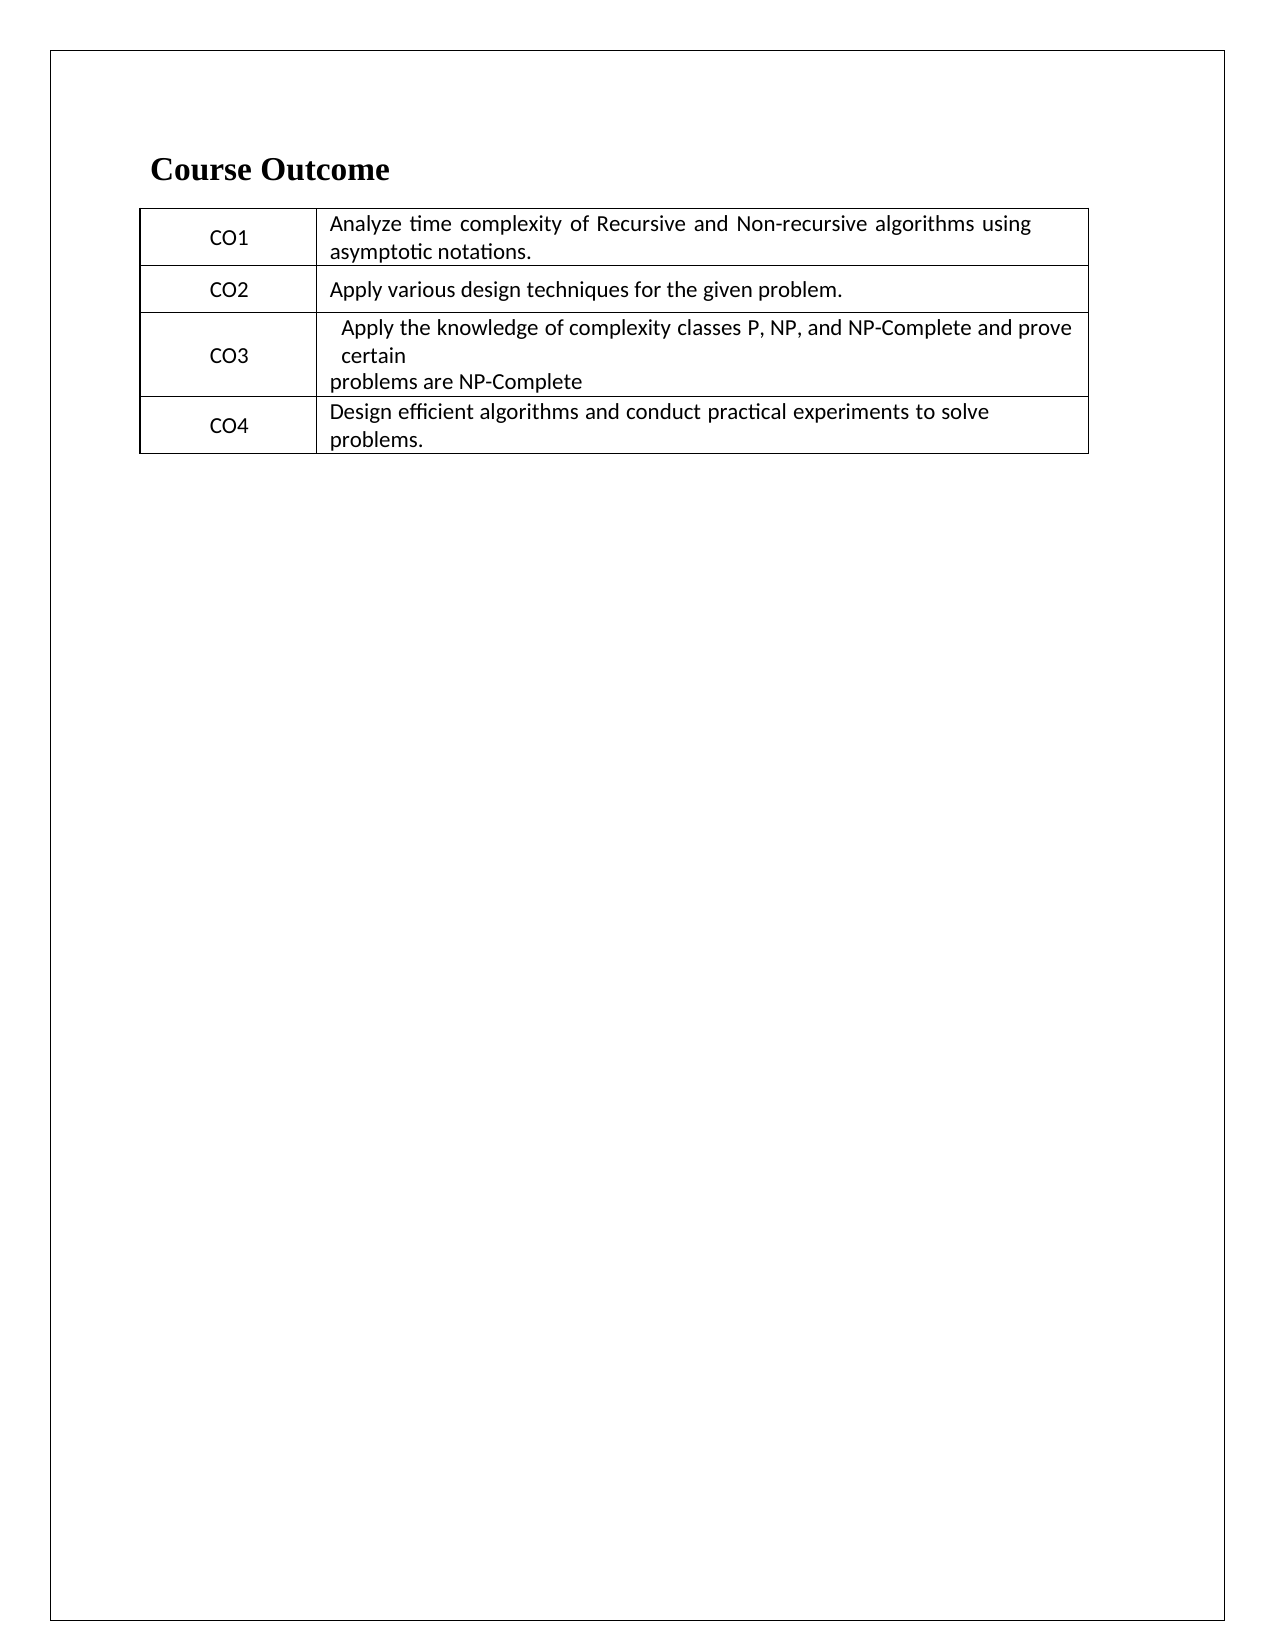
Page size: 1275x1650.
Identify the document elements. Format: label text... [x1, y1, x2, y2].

table_cell CO4 [141, 397, 316, 453]
table_cell Apply the knowledge of complexity classes P, NP, and NP-Complete and prove certain problems are NP-Complete [317, 313, 1088, 396]
table_header Analyze time complexity of Recursive and Non-recursive algorithms using asymptotic notations. [317, 209, 1088, 265]
table_cell CO3 [141, 313, 316, 396]
table_cell CO2 [141, 266, 316, 312]
table_cell Apply various design techniques for the given problem. [317, 266, 1088, 312]
table_cell Design efficient algorithms and conduct practical experiments to solve problems. [317, 397, 1088, 453]
table_header CO1 [141, 209, 316, 265]
text Course Outcome [150, 149, 1210, 188]
